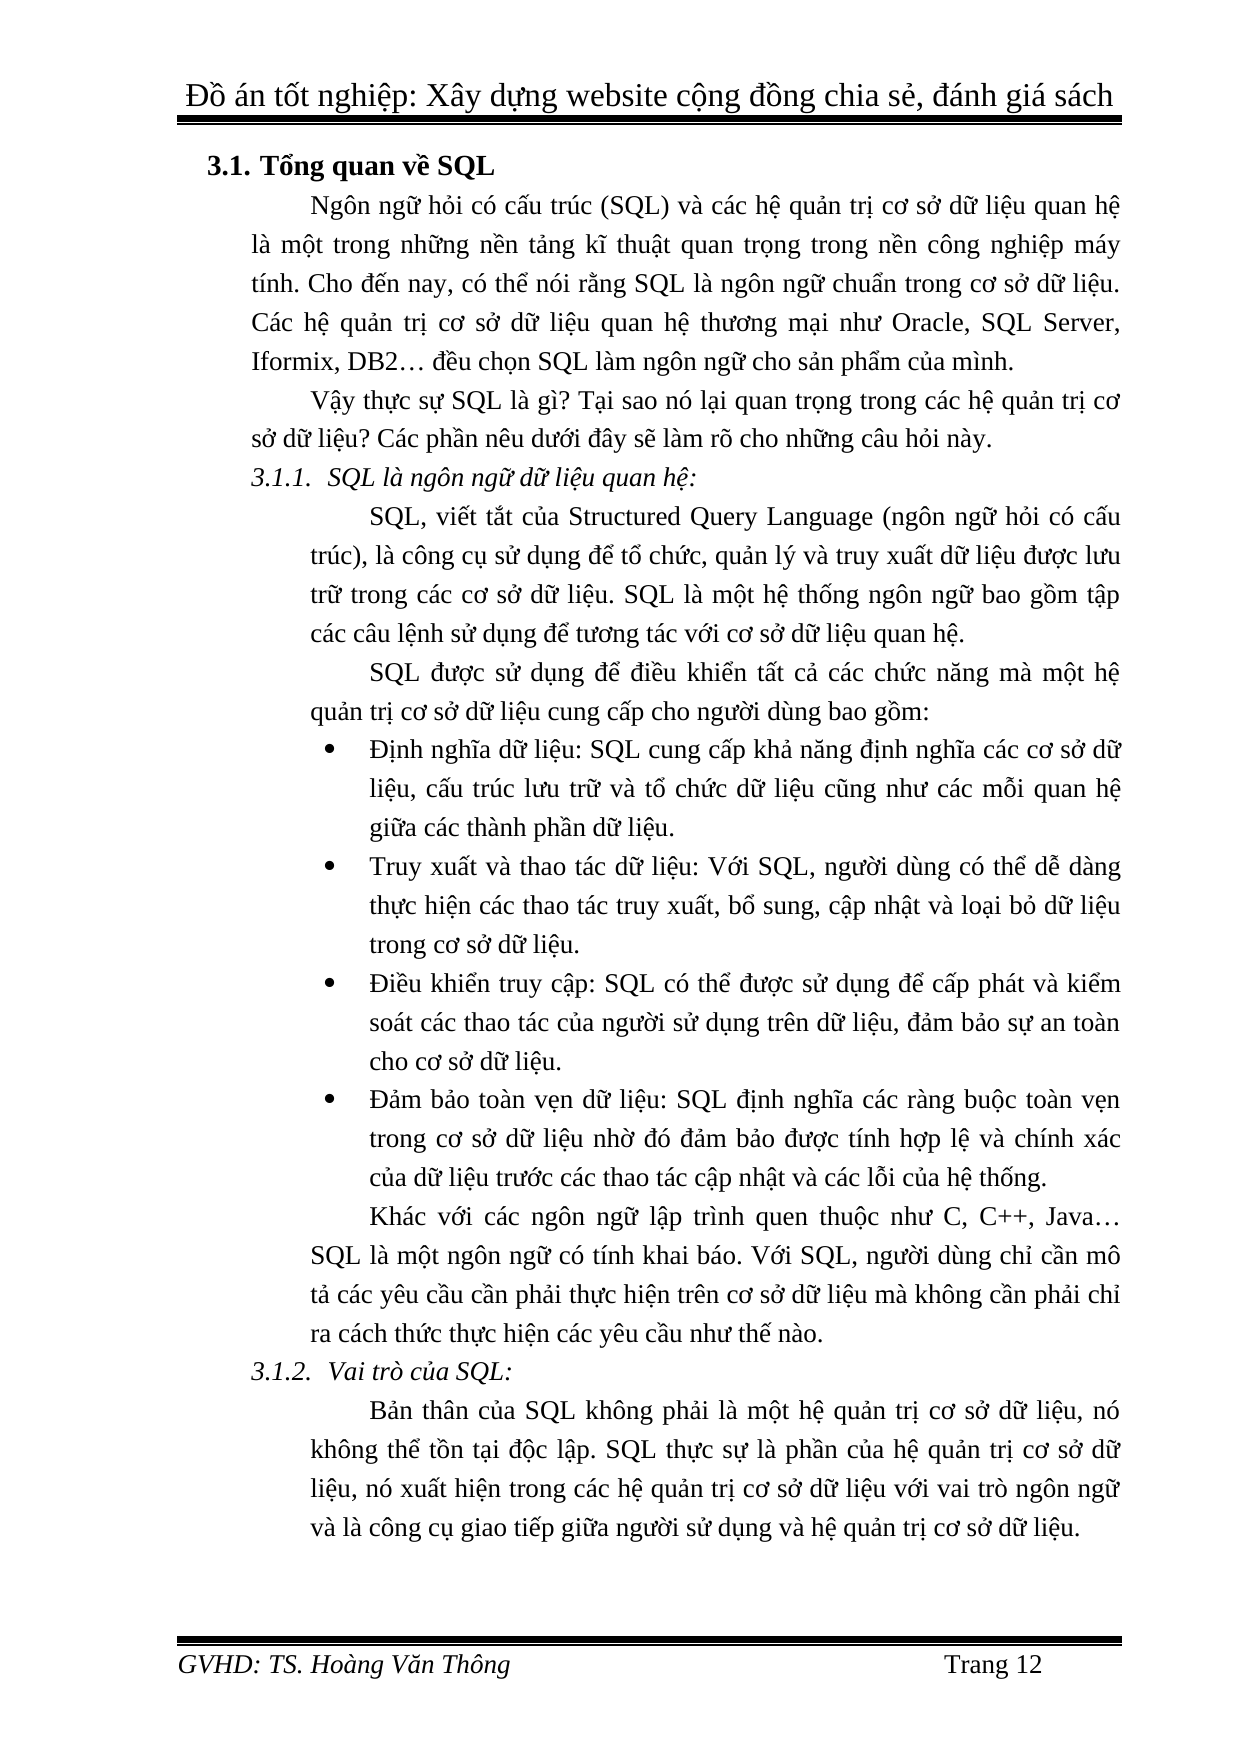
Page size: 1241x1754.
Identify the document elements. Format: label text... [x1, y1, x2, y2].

list Bản thân của SQL không phải là một hệ quản trị cơ sở dữ liệu, nó không thể tồn tại độc lập. SQL thực sự là phần của hệ quản trị cơ sở dữ liệu, nó xuất hiện trong các hệ quản trị cơ sở dữ liệu với vai trò ngôn ngữ và là công cụ giao tiếp giữa người sử dụng và hệ quản trị cơ sở dữ liệu. [310, 1394, 1122, 1542]
list Khác với các ngôn ngữ lập trình quen thuộc như C, C++, Java… SQL là một ngôn ngữ có tính khai báo. Với SQL, người dùng chỉ cần mô tả các yêu cầu cần phải thực hiện trên cơ sở dữ liệu mà không cần phải chỉ ra cách thức thực hiện các yêu cầu như thế nào. [310, 1200, 1122, 1348]
list SQL được sử dụng để điều khiển tất cả các chức năng mà một hệ quản trị cơ sở dữ liệu cung cấp cho người dùng bao gồm: [310, 656, 1122, 726]
list Vai trò của SQL: [251, 1356, 1122, 1387]
list Tổng quan về SQL [207, 148, 1122, 181]
list Vậy thực sự SQL là gì? Tại sao nó lại quan trọng trong các hệ quản trị cơ sở dữ liệu? Các phần nêu dưới đây sẽ làm rõ cho những câu hỏi này. [251, 384, 1122, 454]
list Điều khiển truy cập: SQL có thể được sử dụng để cấp phát và kiểm soát các thao tác của người sử dụng trên dữ liệu, đảm bảo sự an toàn cho cơ sở dữ liệu. [325, 967, 1122, 1076]
list SQL là ngôn ngữ dữ liệu quan hệ: [251, 461, 1122, 493]
list Ngôn ngữ hỏi có cấu trúc (SQL) và các hệ quản trị cơ sở dữ liệu quan hệ là một trong những nền tảng kĩ thuật quan trọng trong nền công nghiệp máy tính. Cho đến nay, có thể nói rằng SQL là ngôn ngữ chuẩn trong cơ sở dữ liệu. Các hệ quản trị cơ sở dữ liệu quan hệ thương mại như Oracle, SQL Server, Iformix, DB2… đều chọn SQL làm ngôn ngữ cho sản phẩm của mình. [251, 189, 1122, 376]
list Định nghĩa dữ liệu: SQL cung cấp khả năng định nghĩa các cơ sở dữ liệu, cấu trúc lưu trữ và tổ chức dữ liệu cũng như các mỗi quan hệ giữa các thành phần dữ liệu. [325, 733, 1122, 842]
list Đảm bảo toàn vẹn dữ liệu: SQL định nghĩa các ràng buộc toàn vẹn trong cơ sở dữ liệu nhờ đó đảm bảo được tính hợp lệ và chính xác của dữ liệu trước các thao tác cập nhật và các lỗi của hệ thống. [325, 1083, 1122, 1192]
list SQL, viết tắt của Structured Query Language (ngôn ngữ hỏi có cấu trúc), là công cụ sử dụng để tổ chức, quản lý và truy xuất dữ liệu được lưu trữ trong các cơ sở dữ liệu. SQL là một hệ thống ngôn ngữ bao gồm tập các câu lệnh sử dụng để tương tác với cơ sở dữ liệu quan hệ. [310, 500, 1122, 648]
list Truy xuất và thao tác dữ liệu: Với SQL, người dùng có thể dễ dàng thực hiện các thao tác truy xuất, bổ sung, cập nhật và loại bỏ dữ liệu trong cơ sở dữ liệu. [325, 850, 1122, 959]
